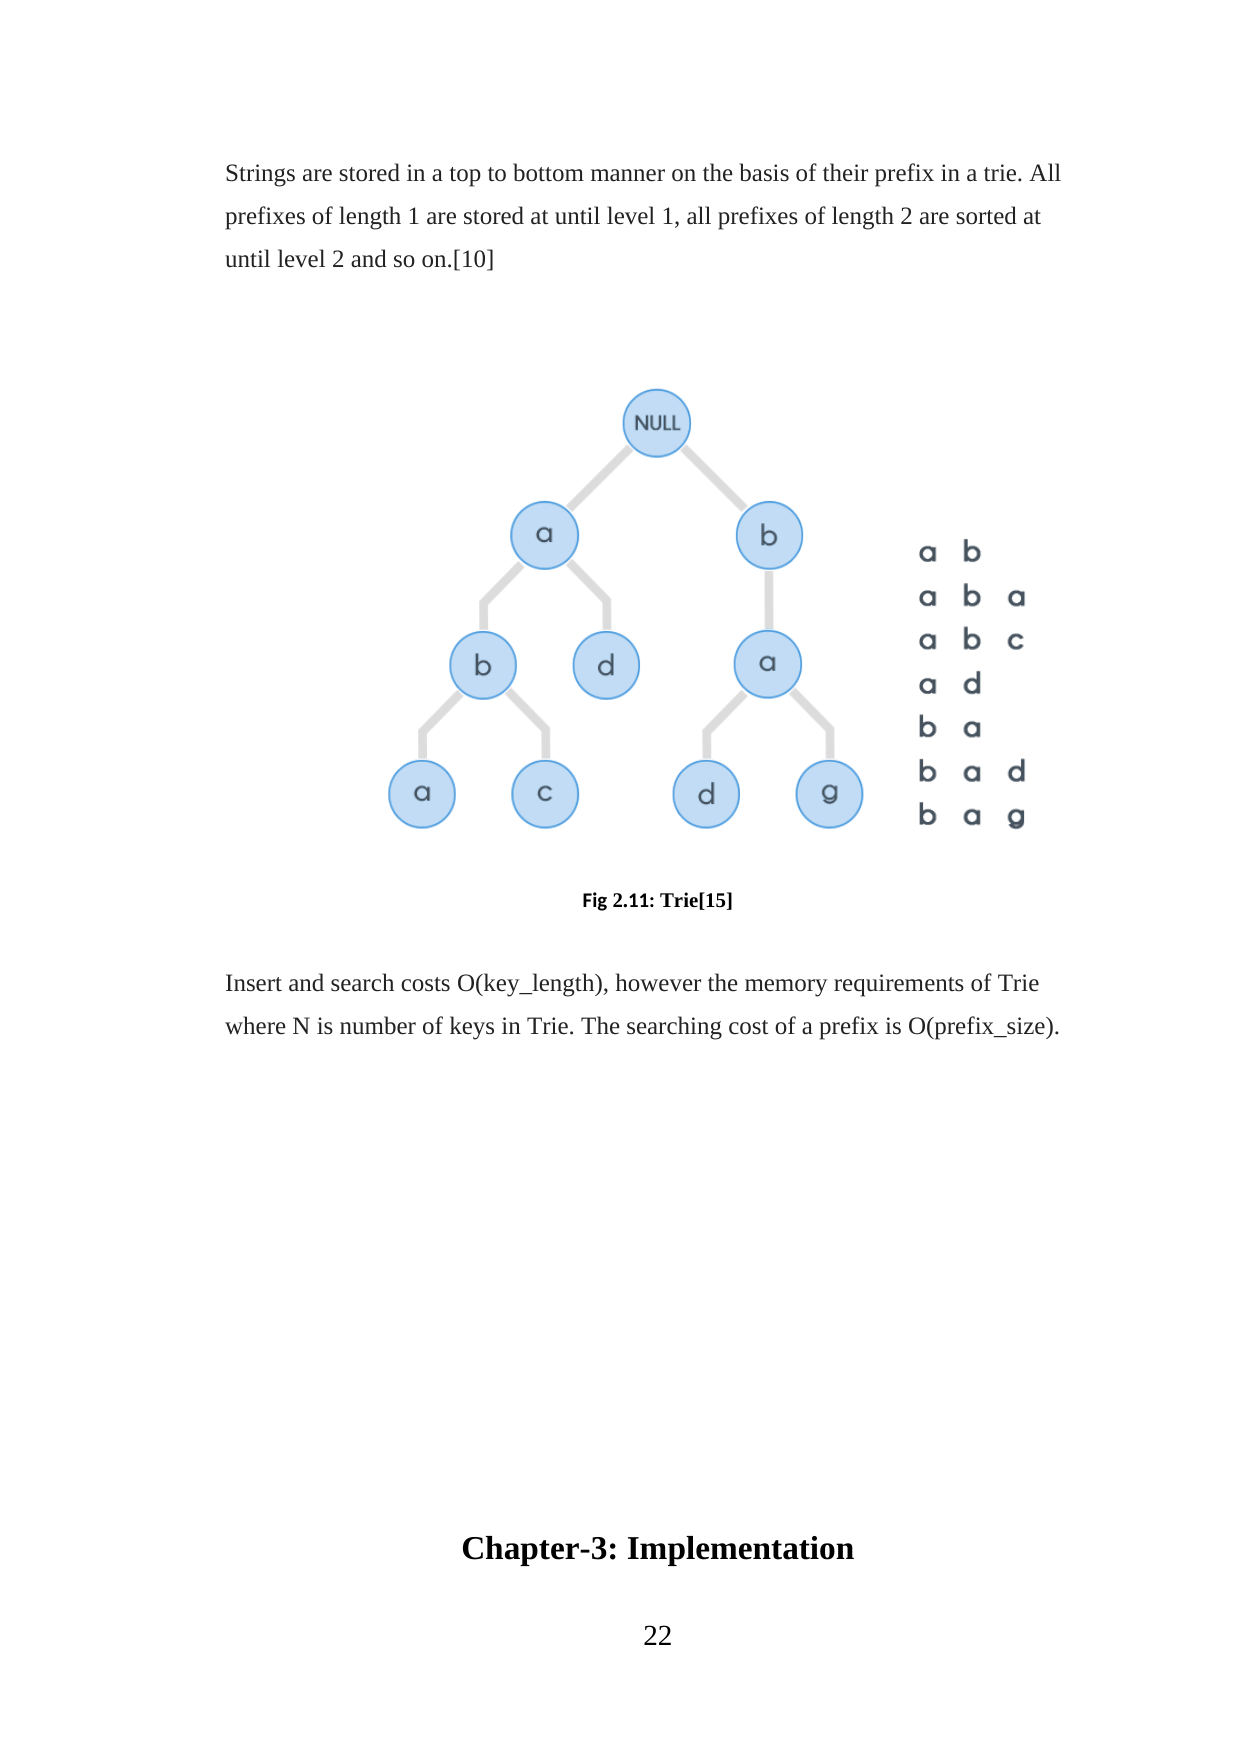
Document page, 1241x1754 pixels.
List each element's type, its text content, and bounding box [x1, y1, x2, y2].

text Fig 2.11: Trie[15] [225, 887, 1090, 912]
text Strings are stored in a top to bottom manner on the basis of their prefix in a trie. All prefixes of length 1 are stored at until level 1, all prefixes of length 2 are sorted at until level 2 and so on.[10] [225, 158, 1090, 273]
text Chapter-3: Implementation [225, 1529, 1090, 1567]
picture [225, 330, 1091, 873]
text Insert and search costs O(key_length), however the memory requirements of Trie where N is number of keys in Trie. The searching cost of a prefix is O(prefix_size). [225, 968, 1090, 1040]
